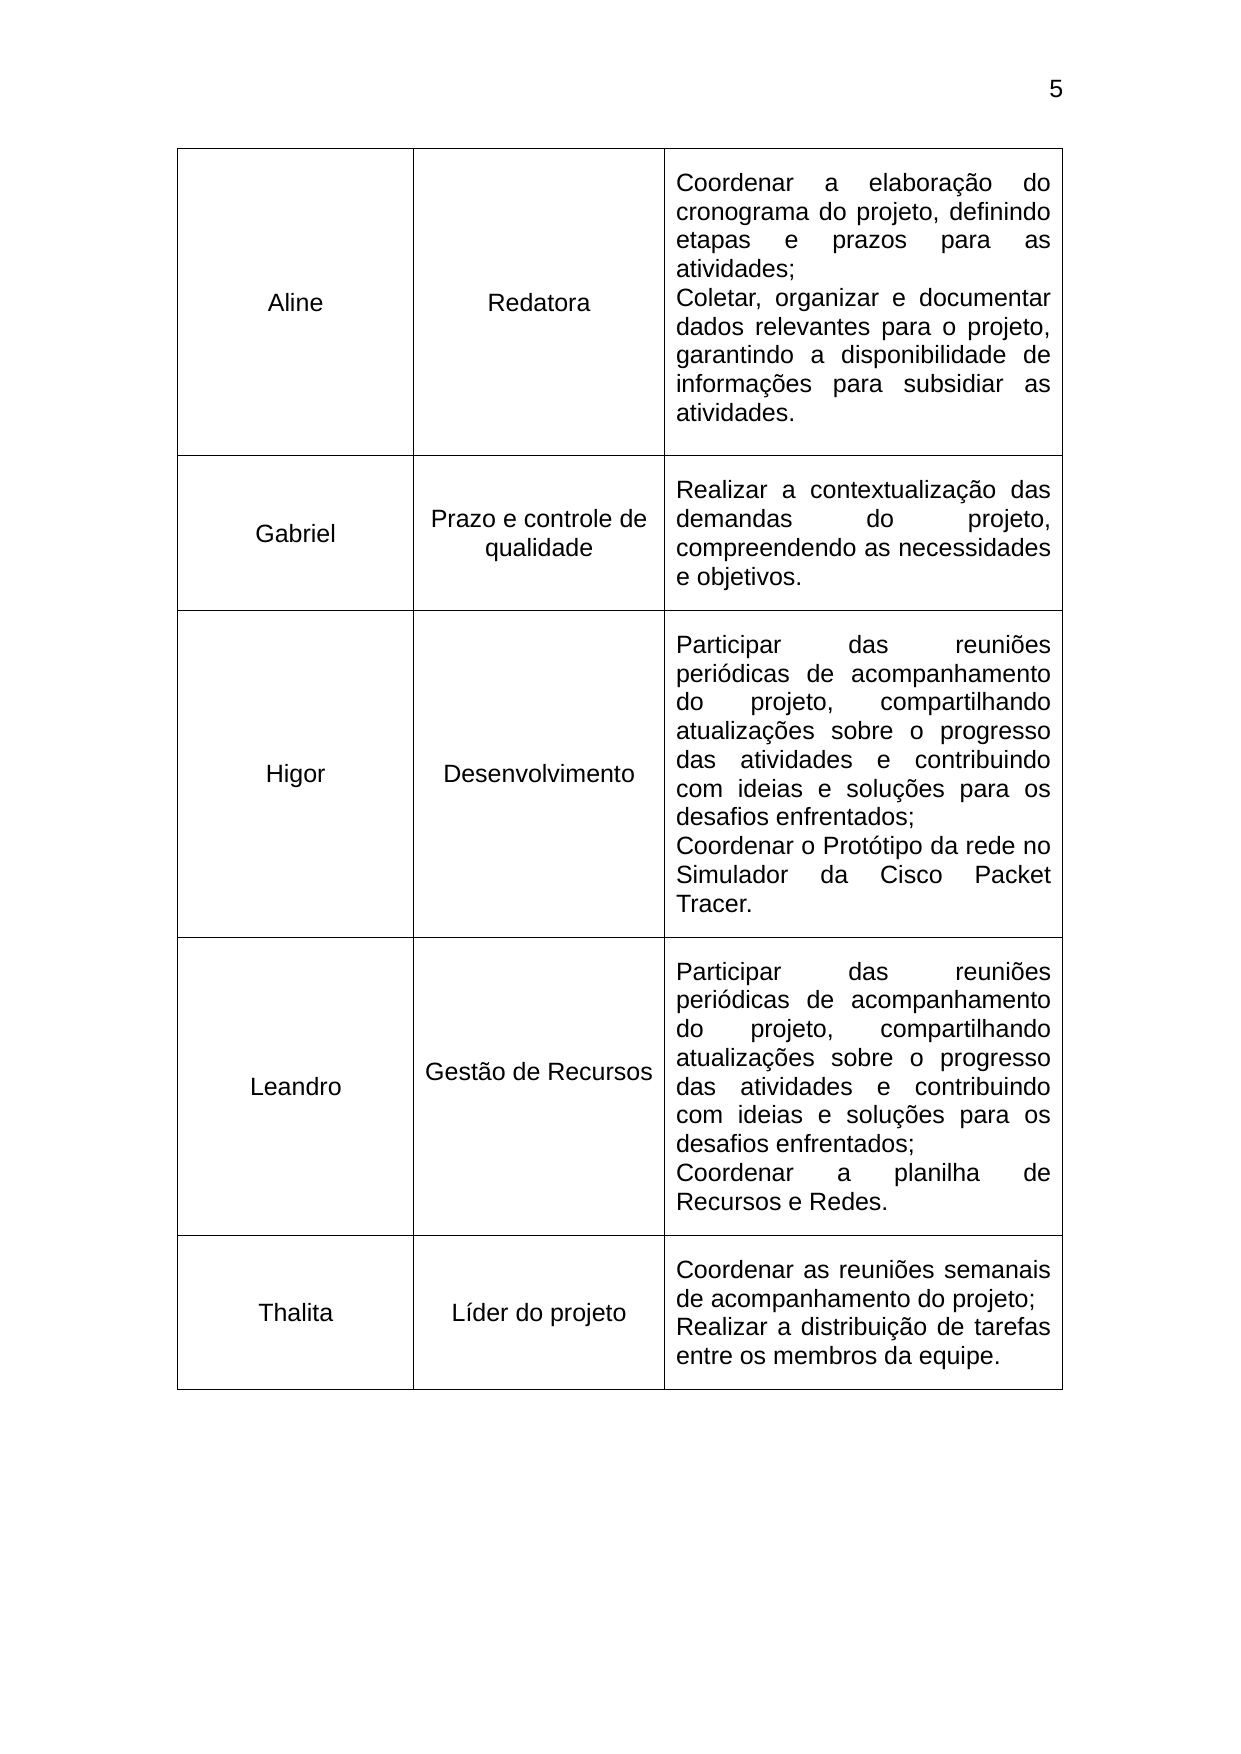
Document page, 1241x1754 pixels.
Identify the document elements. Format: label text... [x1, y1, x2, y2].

table_cell Thalita [178, 1236, 413, 1389]
table_cell Gabriel [178, 456, 413, 610]
table_cell Higor [178, 611, 413, 937]
table_cell Realizar a contextualização das demandas do projeto, compreendendo as necessidades e objetivos. [665, 456, 1062, 610]
table_cell Líder do projeto [414, 1236, 664, 1389]
table_cell Coordenar a elaboração do cronograma do projeto, definindo etapas e prazos para as atividades; Coletar, organizar e documentar dados relevantes para o projeto, garantindo a disponibilidade de informações para subsidiar as atividades. [665, 149, 1062, 455]
table_cell Participar das reuniões periódicas de acompanhamento do projeto, compartilhando atualizações sobre o progresso das atividades e contribuindo com ideias e soluções para os desafios enfrentados; Coordenar o Protótipo da rede no Simulador da Cisco Packet Tracer. [665, 611, 1062, 937]
table_cell Participar das reuniões periódicas de acompanhamento do projeto, compartilhando atualizações sobre o progresso das atividades e contribuindo com ideias e soluções para os desafios enfrentados; Coordenar a planilha de Recursos e Redes. [665, 938, 1062, 1235]
table_cell Desenvolvimento [414, 611, 664, 937]
table_cell Gestão de Recursos [414, 938, 664, 1235]
table_cell Coordenar as reuniões semanais de acompanhamento do projeto; Realizar a distribuição de tarefas entre os membros da equipe. [665, 1236, 1062, 1389]
table_cell Leandro [178, 938, 413, 1235]
table_cell Prazo e controle de qualidade [414, 456, 664, 610]
table_cell Aline [178, 149, 413, 455]
table_cell Redatora [414, 149, 664, 455]
